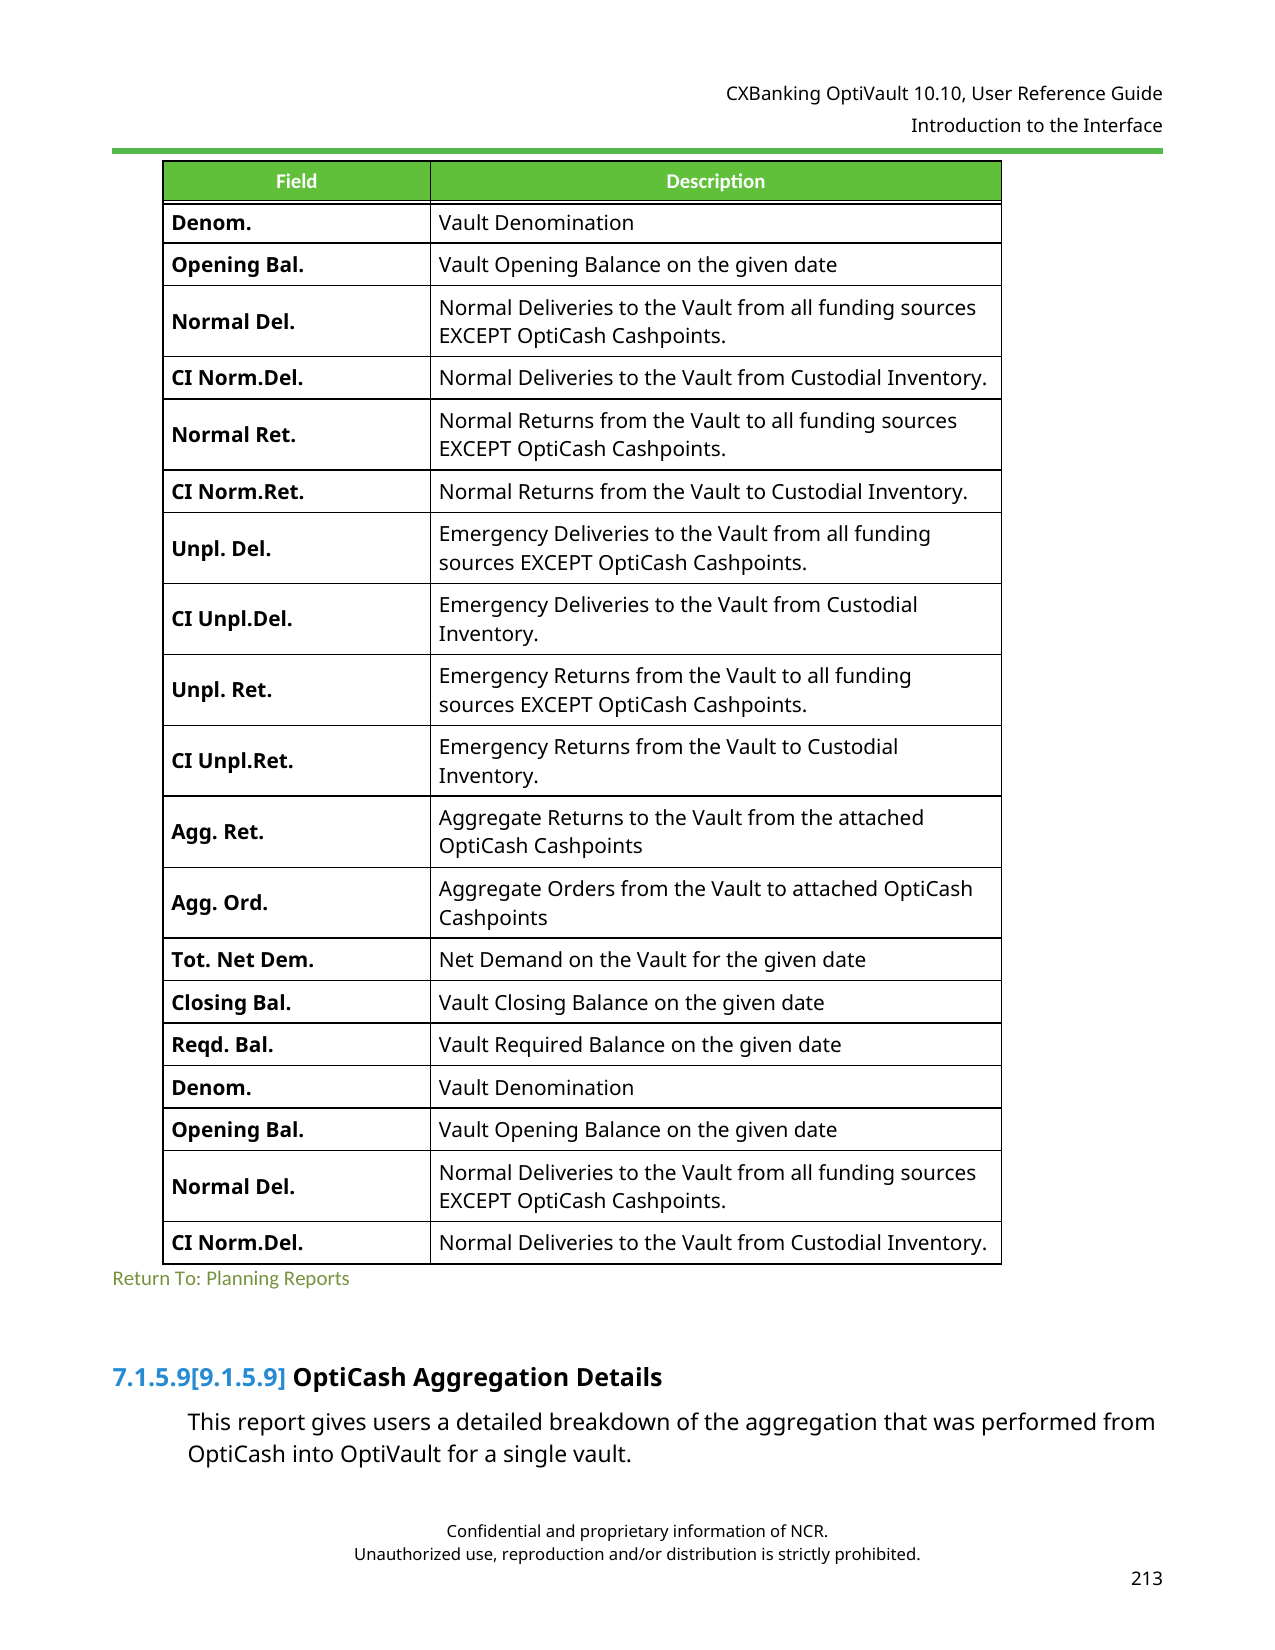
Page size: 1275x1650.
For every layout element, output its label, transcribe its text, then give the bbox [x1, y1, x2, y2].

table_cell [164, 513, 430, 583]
subtitle OptiCash Aggregation Details [112, 1360, 1163, 1394]
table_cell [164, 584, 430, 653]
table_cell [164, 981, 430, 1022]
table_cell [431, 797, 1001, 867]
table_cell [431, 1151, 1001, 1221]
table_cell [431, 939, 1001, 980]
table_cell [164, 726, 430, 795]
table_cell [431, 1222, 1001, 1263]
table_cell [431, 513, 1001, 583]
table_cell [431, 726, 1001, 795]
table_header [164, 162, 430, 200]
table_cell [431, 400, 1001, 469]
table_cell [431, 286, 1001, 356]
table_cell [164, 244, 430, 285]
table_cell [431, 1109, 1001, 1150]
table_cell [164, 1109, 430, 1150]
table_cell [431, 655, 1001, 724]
text Return To: Planning Reports [112, 1265, 1163, 1290]
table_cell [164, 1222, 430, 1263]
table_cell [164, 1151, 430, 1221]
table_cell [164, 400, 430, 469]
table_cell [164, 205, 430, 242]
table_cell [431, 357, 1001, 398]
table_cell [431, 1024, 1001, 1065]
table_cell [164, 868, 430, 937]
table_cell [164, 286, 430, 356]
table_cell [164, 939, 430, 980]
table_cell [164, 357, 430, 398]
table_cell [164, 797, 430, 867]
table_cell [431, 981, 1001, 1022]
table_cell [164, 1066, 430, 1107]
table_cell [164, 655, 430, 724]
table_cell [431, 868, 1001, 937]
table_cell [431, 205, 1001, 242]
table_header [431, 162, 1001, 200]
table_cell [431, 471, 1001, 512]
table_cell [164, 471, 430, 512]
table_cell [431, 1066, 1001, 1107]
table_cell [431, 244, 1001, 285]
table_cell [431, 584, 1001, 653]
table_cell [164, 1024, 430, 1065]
text This report gives users a detailed breakdown of the aggregation that was performed from OptiCash into OptiVault for a single vault. [187, 1406, 1163, 1469]
